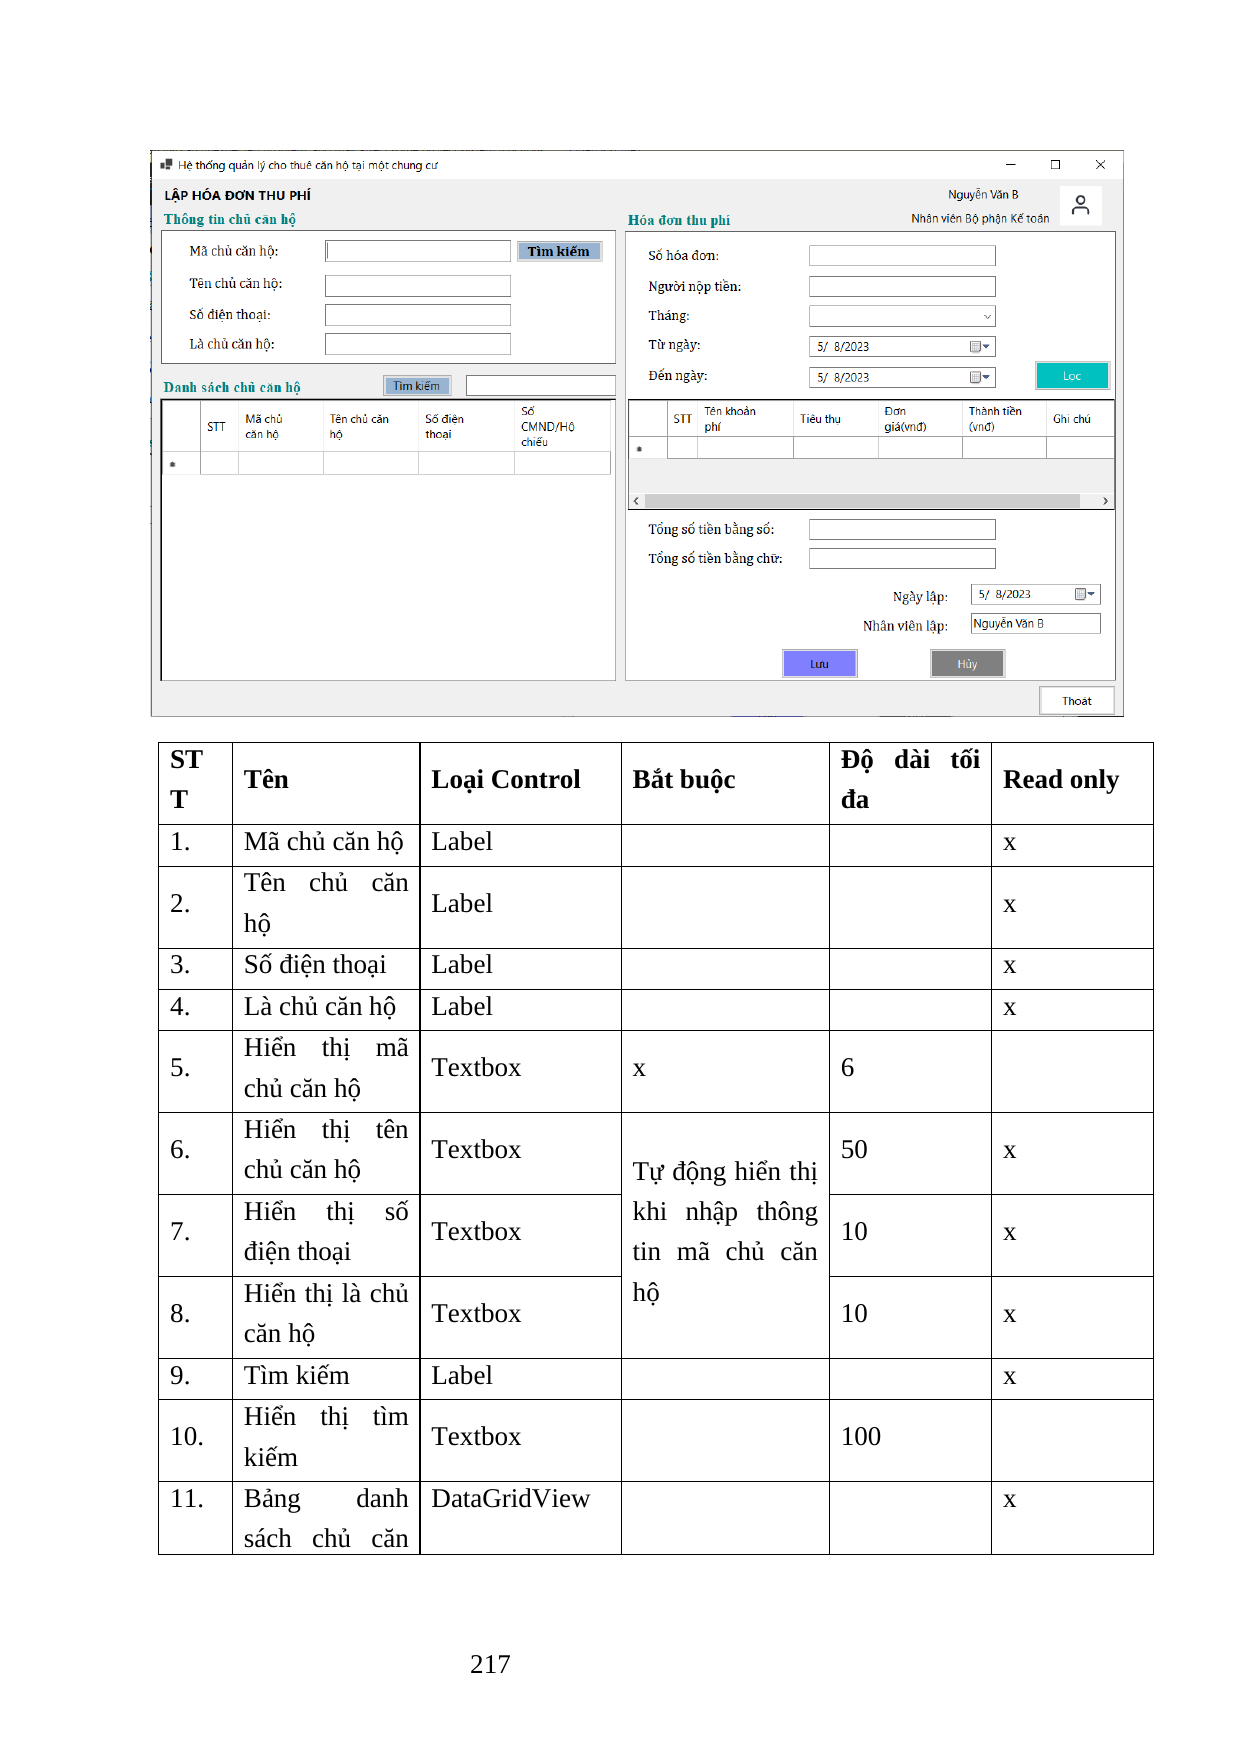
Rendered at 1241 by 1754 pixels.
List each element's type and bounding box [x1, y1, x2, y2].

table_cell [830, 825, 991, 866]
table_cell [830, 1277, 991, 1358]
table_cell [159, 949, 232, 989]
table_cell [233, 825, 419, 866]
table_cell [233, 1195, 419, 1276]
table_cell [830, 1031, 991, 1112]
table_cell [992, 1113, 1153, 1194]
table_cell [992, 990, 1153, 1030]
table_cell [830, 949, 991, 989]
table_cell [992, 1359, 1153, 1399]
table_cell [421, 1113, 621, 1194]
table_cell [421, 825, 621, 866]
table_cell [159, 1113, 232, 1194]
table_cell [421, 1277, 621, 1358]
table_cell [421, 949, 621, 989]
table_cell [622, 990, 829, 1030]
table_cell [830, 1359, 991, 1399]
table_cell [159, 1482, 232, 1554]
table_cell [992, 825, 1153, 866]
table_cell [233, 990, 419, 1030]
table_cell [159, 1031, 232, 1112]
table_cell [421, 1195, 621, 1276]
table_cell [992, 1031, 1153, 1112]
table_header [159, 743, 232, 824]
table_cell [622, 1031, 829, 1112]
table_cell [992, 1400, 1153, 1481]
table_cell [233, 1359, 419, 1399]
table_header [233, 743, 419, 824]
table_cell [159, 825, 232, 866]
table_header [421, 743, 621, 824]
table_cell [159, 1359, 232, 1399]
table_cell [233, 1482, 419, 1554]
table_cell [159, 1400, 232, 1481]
picture [150, 150, 1124, 717]
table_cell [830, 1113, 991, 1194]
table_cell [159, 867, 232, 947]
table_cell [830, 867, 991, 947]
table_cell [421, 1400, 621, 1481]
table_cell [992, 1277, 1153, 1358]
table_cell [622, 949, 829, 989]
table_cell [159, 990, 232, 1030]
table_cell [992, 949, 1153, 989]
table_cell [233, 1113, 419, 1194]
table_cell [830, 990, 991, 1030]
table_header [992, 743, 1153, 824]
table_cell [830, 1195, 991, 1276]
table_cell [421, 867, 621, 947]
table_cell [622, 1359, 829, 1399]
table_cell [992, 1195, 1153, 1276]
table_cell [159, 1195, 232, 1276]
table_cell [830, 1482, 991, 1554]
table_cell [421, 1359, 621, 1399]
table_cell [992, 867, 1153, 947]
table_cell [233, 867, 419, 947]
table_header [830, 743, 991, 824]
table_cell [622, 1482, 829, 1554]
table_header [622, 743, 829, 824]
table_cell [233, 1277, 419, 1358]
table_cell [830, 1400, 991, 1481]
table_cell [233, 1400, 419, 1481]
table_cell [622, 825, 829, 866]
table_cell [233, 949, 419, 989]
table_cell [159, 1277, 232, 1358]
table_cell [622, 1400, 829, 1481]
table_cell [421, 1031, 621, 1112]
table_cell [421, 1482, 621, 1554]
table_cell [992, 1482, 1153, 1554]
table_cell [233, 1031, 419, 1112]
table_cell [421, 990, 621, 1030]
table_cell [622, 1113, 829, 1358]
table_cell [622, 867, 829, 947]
